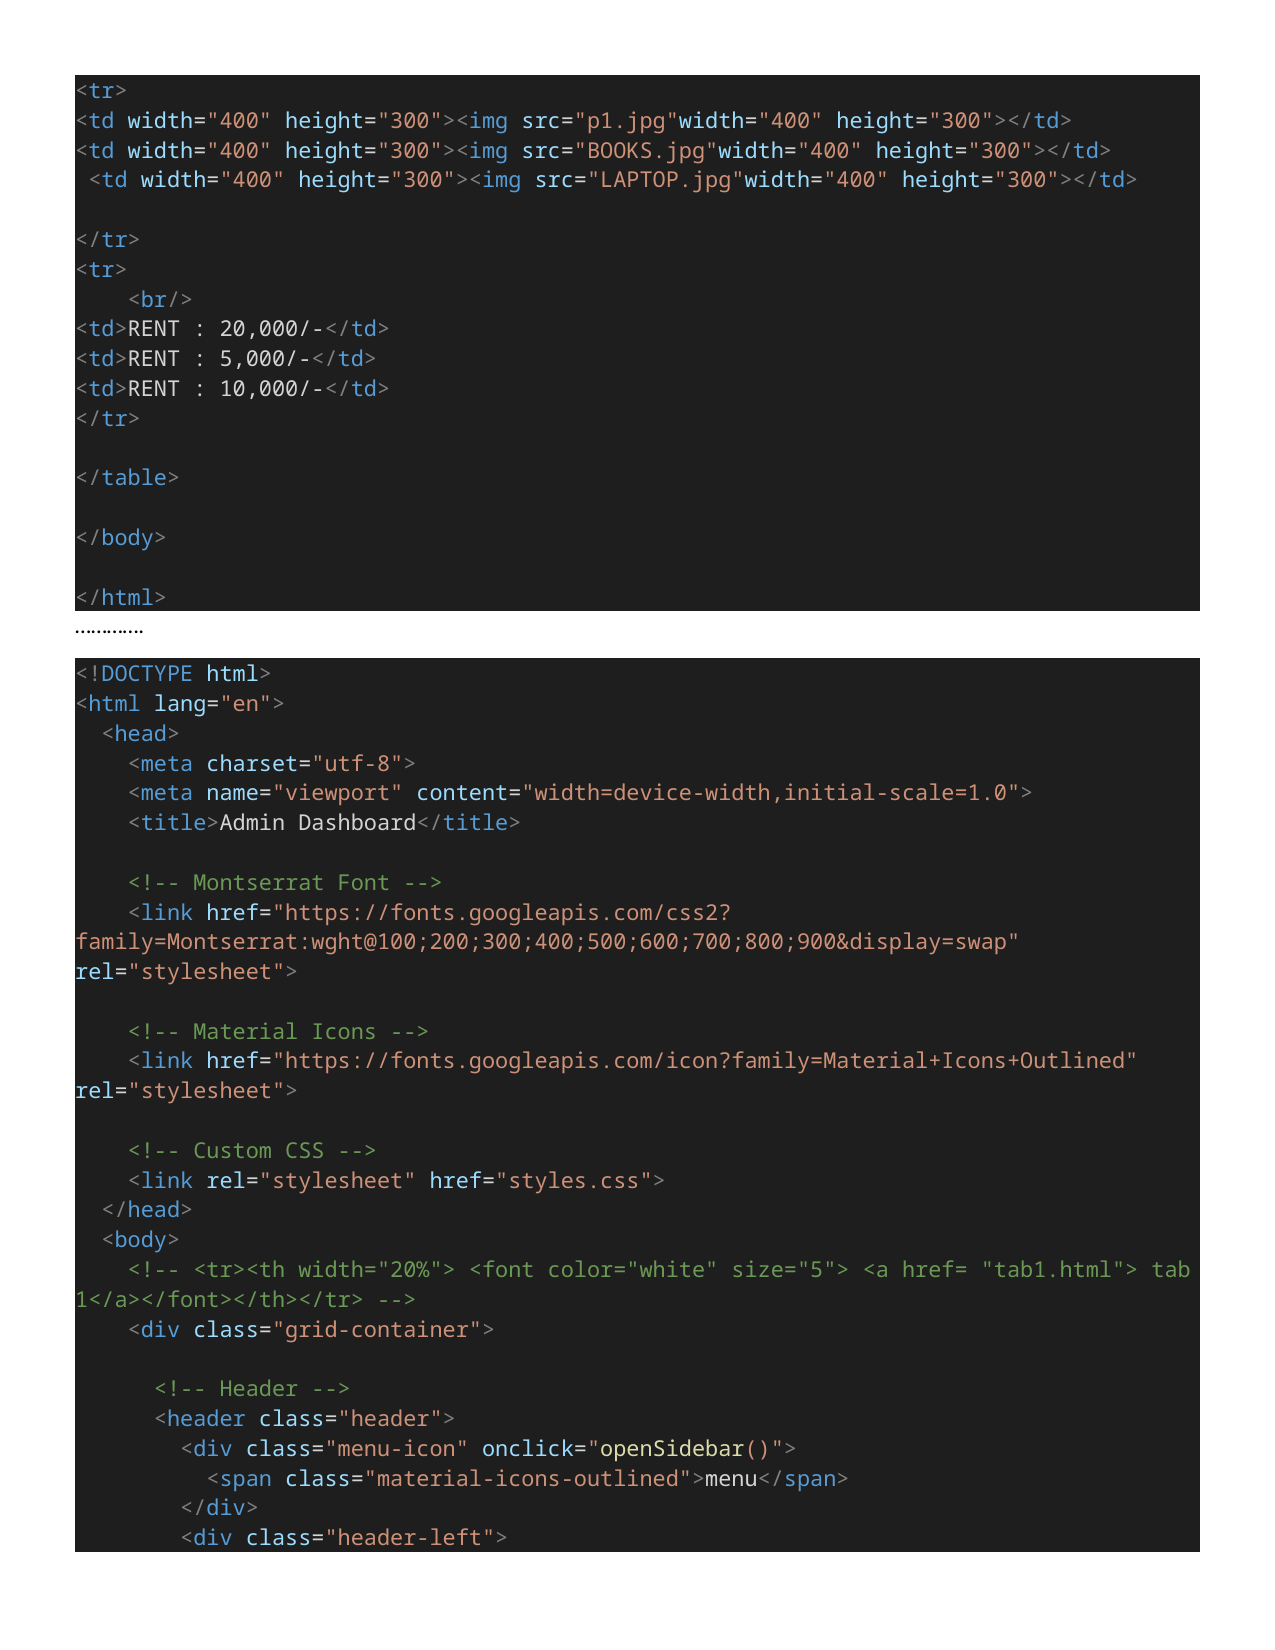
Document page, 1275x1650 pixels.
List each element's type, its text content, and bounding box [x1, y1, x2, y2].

text <!DOCTYPE html> [75, 658, 1200, 688]
text <head> [75, 718, 1200, 747]
text <div class="header-left"> [75, 1522, 1200, 1552]
text <!-- <tr><th width="20%"> <font color="white" size="5"> <a href= "tab1.html"> tab 1</a></font></th></tr> --> [75, 1254, 1200, 1313]
text <tr> [75, 254, 1200, 283]
text <!-- Material Icons --> [75, 1016, 1200, 1045]
text </table> [75, 462, 1200, 492]
text <!-- Montserrat Font --> [75, 867, 1200, 896]
text <td>RENT : 10,000/-</td> [75, 373, 1200, 403]
text <div class="grid-container"> [75, 1313, 1200, 1343]
text <meta name="viewport" content="width=device-width,initial-scale=1.0"> [75, 777, 1200, 807]
text <link href="https://fonts.googleapis.com/icon?family=Material+Icons+Outlined" rel="stylesheet"> [75, 1045, 1200, 1105]
text <td width="400" height="300"><img src="p1.jpg"width="400" height="300"></td> [75, 105, 1200, 134]
text <!-- Custom CSS --> [75, 1135, 1200, 1164]
text </div> [75, 1492, 1200, 1522]
text <header class="header"> [75, 1403, 1200, 1433]
text <br/> [75, 283, 1200, 313]
text <body> [75, 1224, 1200, 1254]
text <!-- Header --> [75, 1373, 1200, 1403]
text </tr> [75, 224, 1200, 254]
text <td width="400" height="300"><img src="BOOKS.jpg"width="400" height="300"></td> [75, 134, 1200, 164]
text <span class="material-icons-outlined">menu</span> [75, 1462, 1200, 1492]
text <td width="400" height="300"><img src="LAPTOP.jpg"width="400" height="300"></td> [75, 164, 1200, 194]
text <tr> [75, 75, 1200, 105]
text <div class="menu-icon" onclick="openSidebar()"> [75, 1433, 1200, 1462]
text </head> [75, 1194, 1200, 1224]
text </html> [75, 581, 1200, 611]
text …………. [75, 611, 1200, 639]
text </tr> [75, 403, 1200, 432]
text <link href="https://fonts.googleapis.com/css2?family=Montserrat:wght@100;200;300;400;500;600;700;800;900&display=swap" rel="stylesheet"> [75, 896, 1200, 986]
text <link rel="stylesheet" href="styles.css"> [75, 1164, 1200, 1194]
text </body> [75, 522, 1200, 552]
text <td>RENT : 5,000/-</td> [75, 343, 1200, 373]
text <td>RENT : 20,000/-</td> [75, 313, 1200, 343]
text <html lang="en"> [75, 688, 1200, 718]
text <meta charset="utf-8"> [75, 747, 1200, 777]
text <title>Admin Dashboard</title> [75, 807, 1200, 837]
